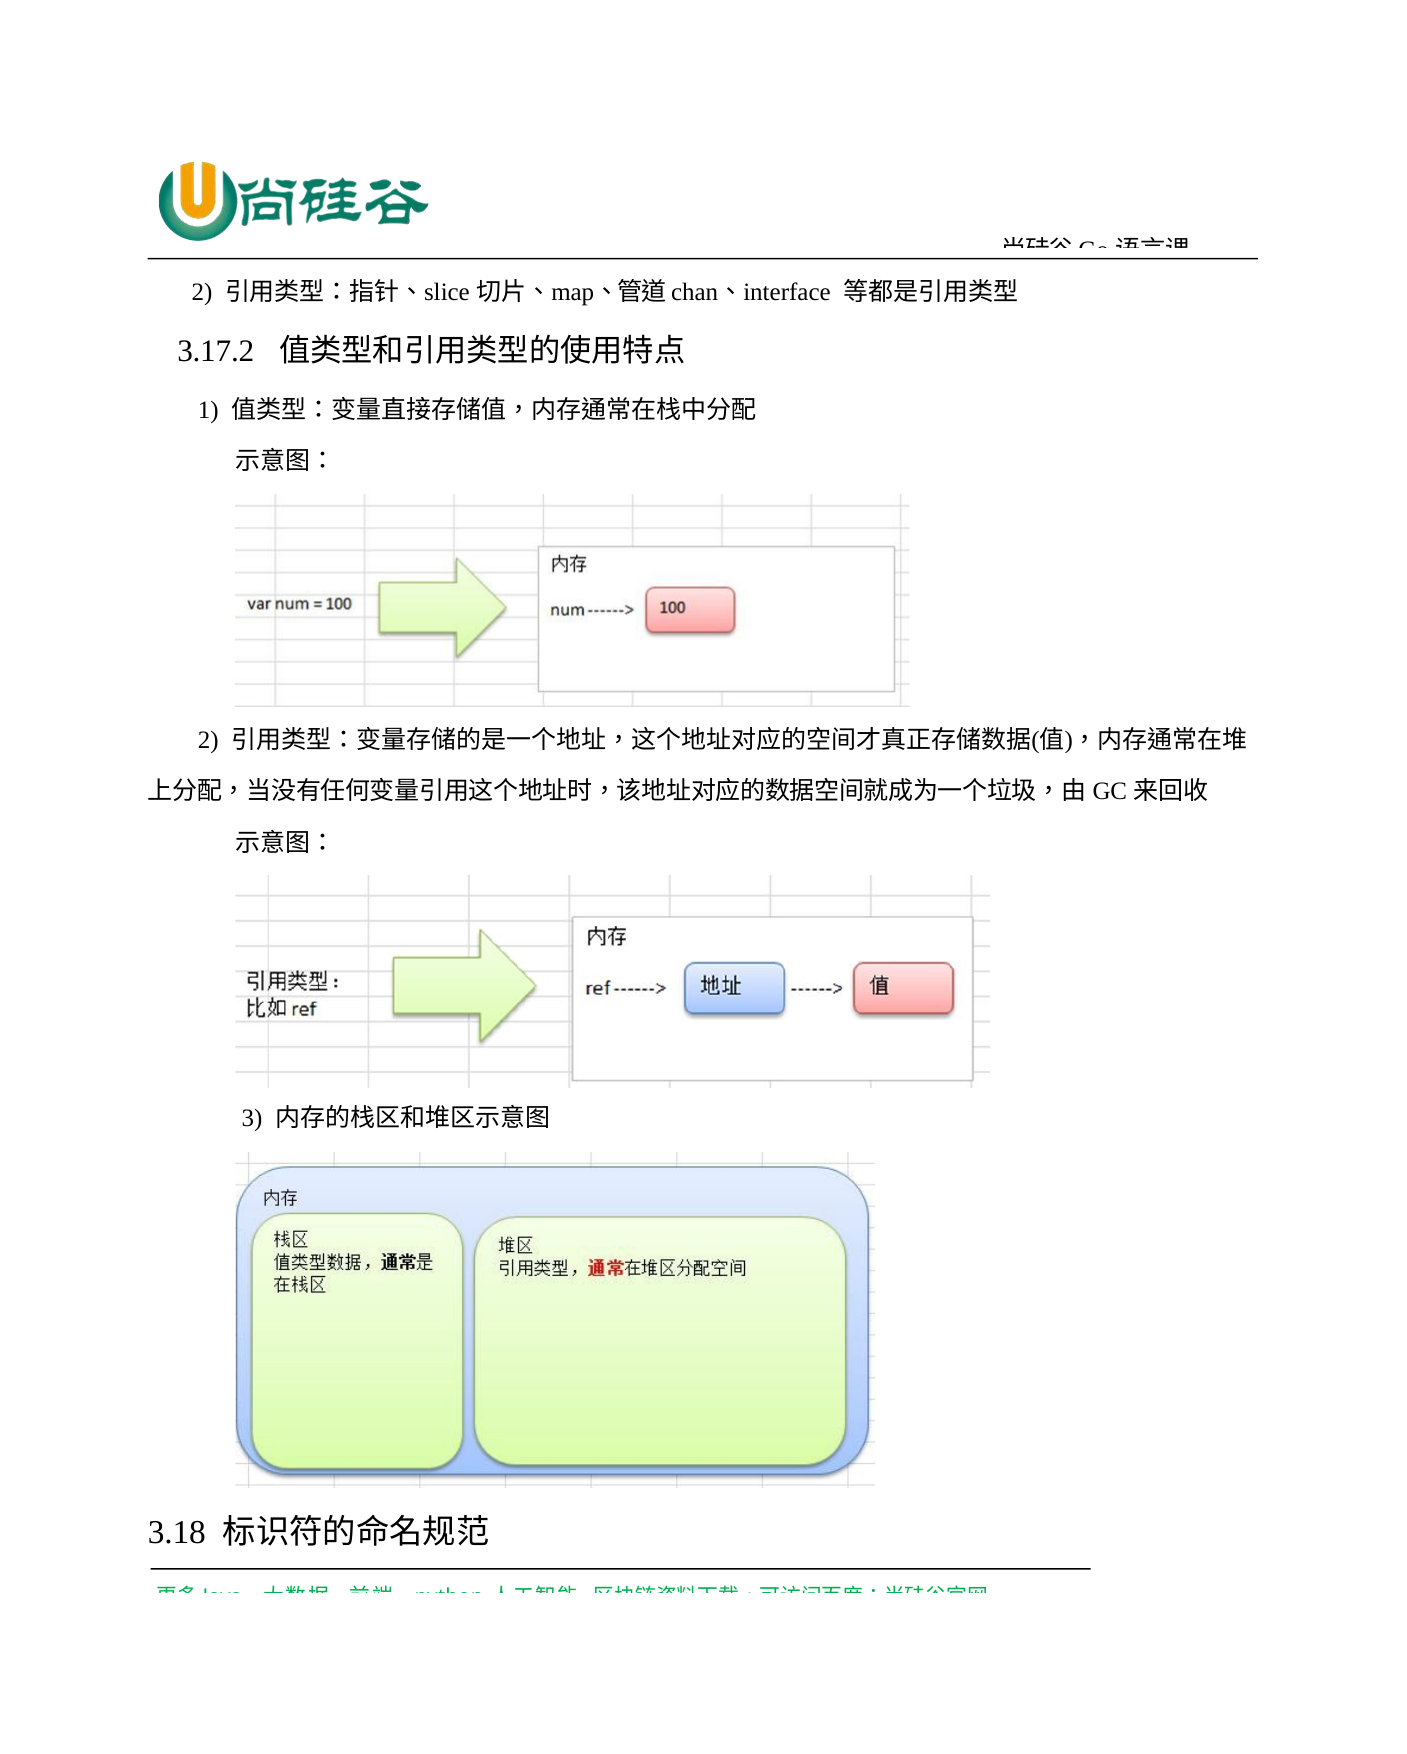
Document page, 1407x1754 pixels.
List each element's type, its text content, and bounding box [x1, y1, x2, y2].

picture [158, 161, 429, 241]
picture [235, 1152, 876, 1488]
text 示意图： [235, 824, 1319, 858]
subtitle 值类型和引用类型的使用特点 [177, 328, 1319, 371]
picture [235, 875, 990, 1088]
list 值类型：变量直接存储值，内存通常在栈中分配示意图： [198, 391, 757, 477]
picture [235, 494, 910, 707]
list 引用类型：变量存储的是一个地址，这个地址对应的空间才真正存储数据(值)，内存通常在堆上分配，当没有任何变量引用这个地址时，该地址对应的数据空间就成为一个垃圾，由 GC 来回收 [148, 722, 1259, 807]
list 引用类型：指针、slice 切片、map、管道 chan、interface 等都是引用类型 [191, 273, 1319, 307]
